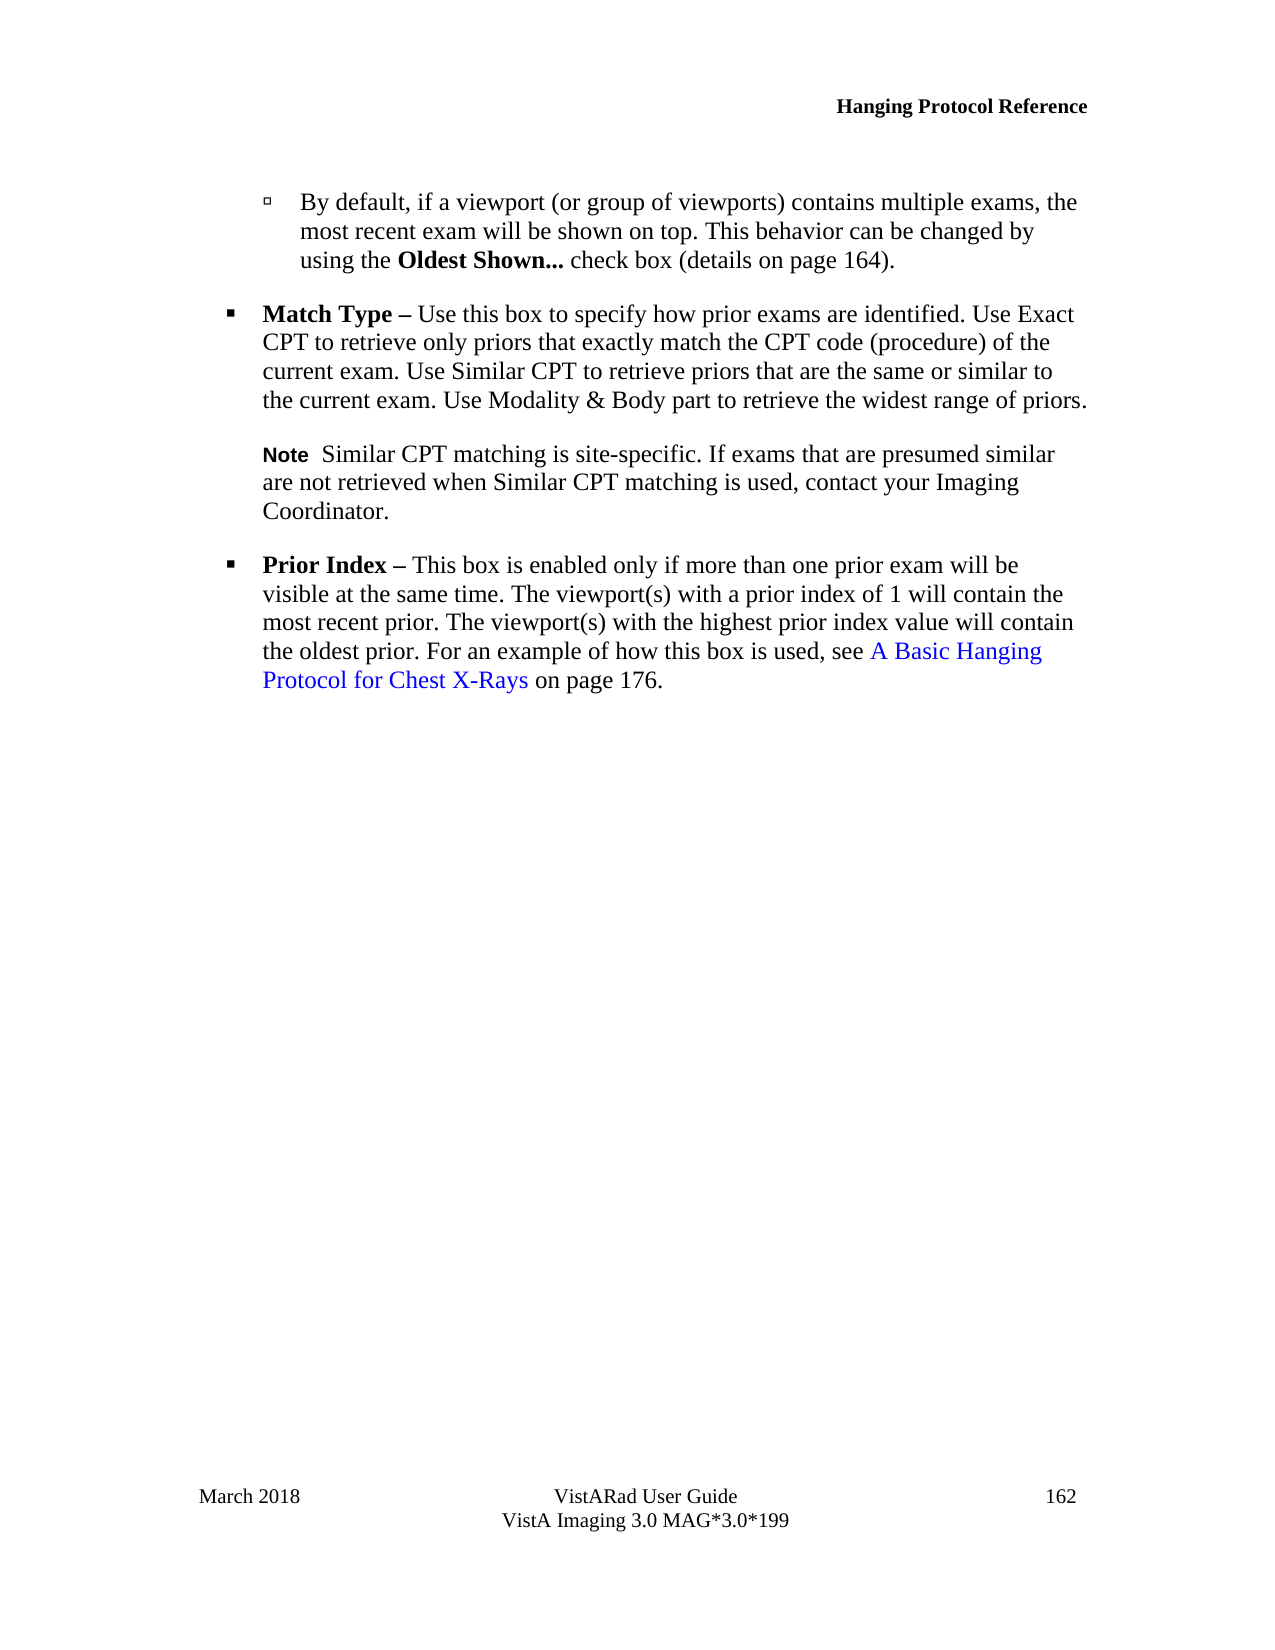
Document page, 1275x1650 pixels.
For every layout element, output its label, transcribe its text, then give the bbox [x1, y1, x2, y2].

text Note Similar CPT matching is site-specific. If exams that are presumed similar are not retrieved when Similar CPT matching is used, contact your Imaging Coordinator. [262, 439, 1087, 525]
list By default, if a viewport (or group of viewports) contains multiple exams, the most recent exam will be shown on top. This behavior can be changed by using the Oldest Shown... check box (details on page ). [262, 187, 1087, 274]
list Match Type – Use this box to specify how prior exams are identified. Use Exact CPT to retrieve only priors that exactly match the CPT code (procedure) of the current exam. Use Similar CPT to retrieve priors that are the same or similar to the current exam. Use Modality & Body part to retrieve the widest range of priors. [225, 299, 1087, 414]
list Prior Index – This box is enabled only if more than one prior exam will be visible at the same time. The viewport(s) with a prior index of 1 will contain the most recent prior. The viewport(s) with the highest prior index value will contain the oldest prior. For an example of how this box is used, see A Basic Hanging Protocol for Chest X-Rays on page . [225, 550, 1087, 694]
